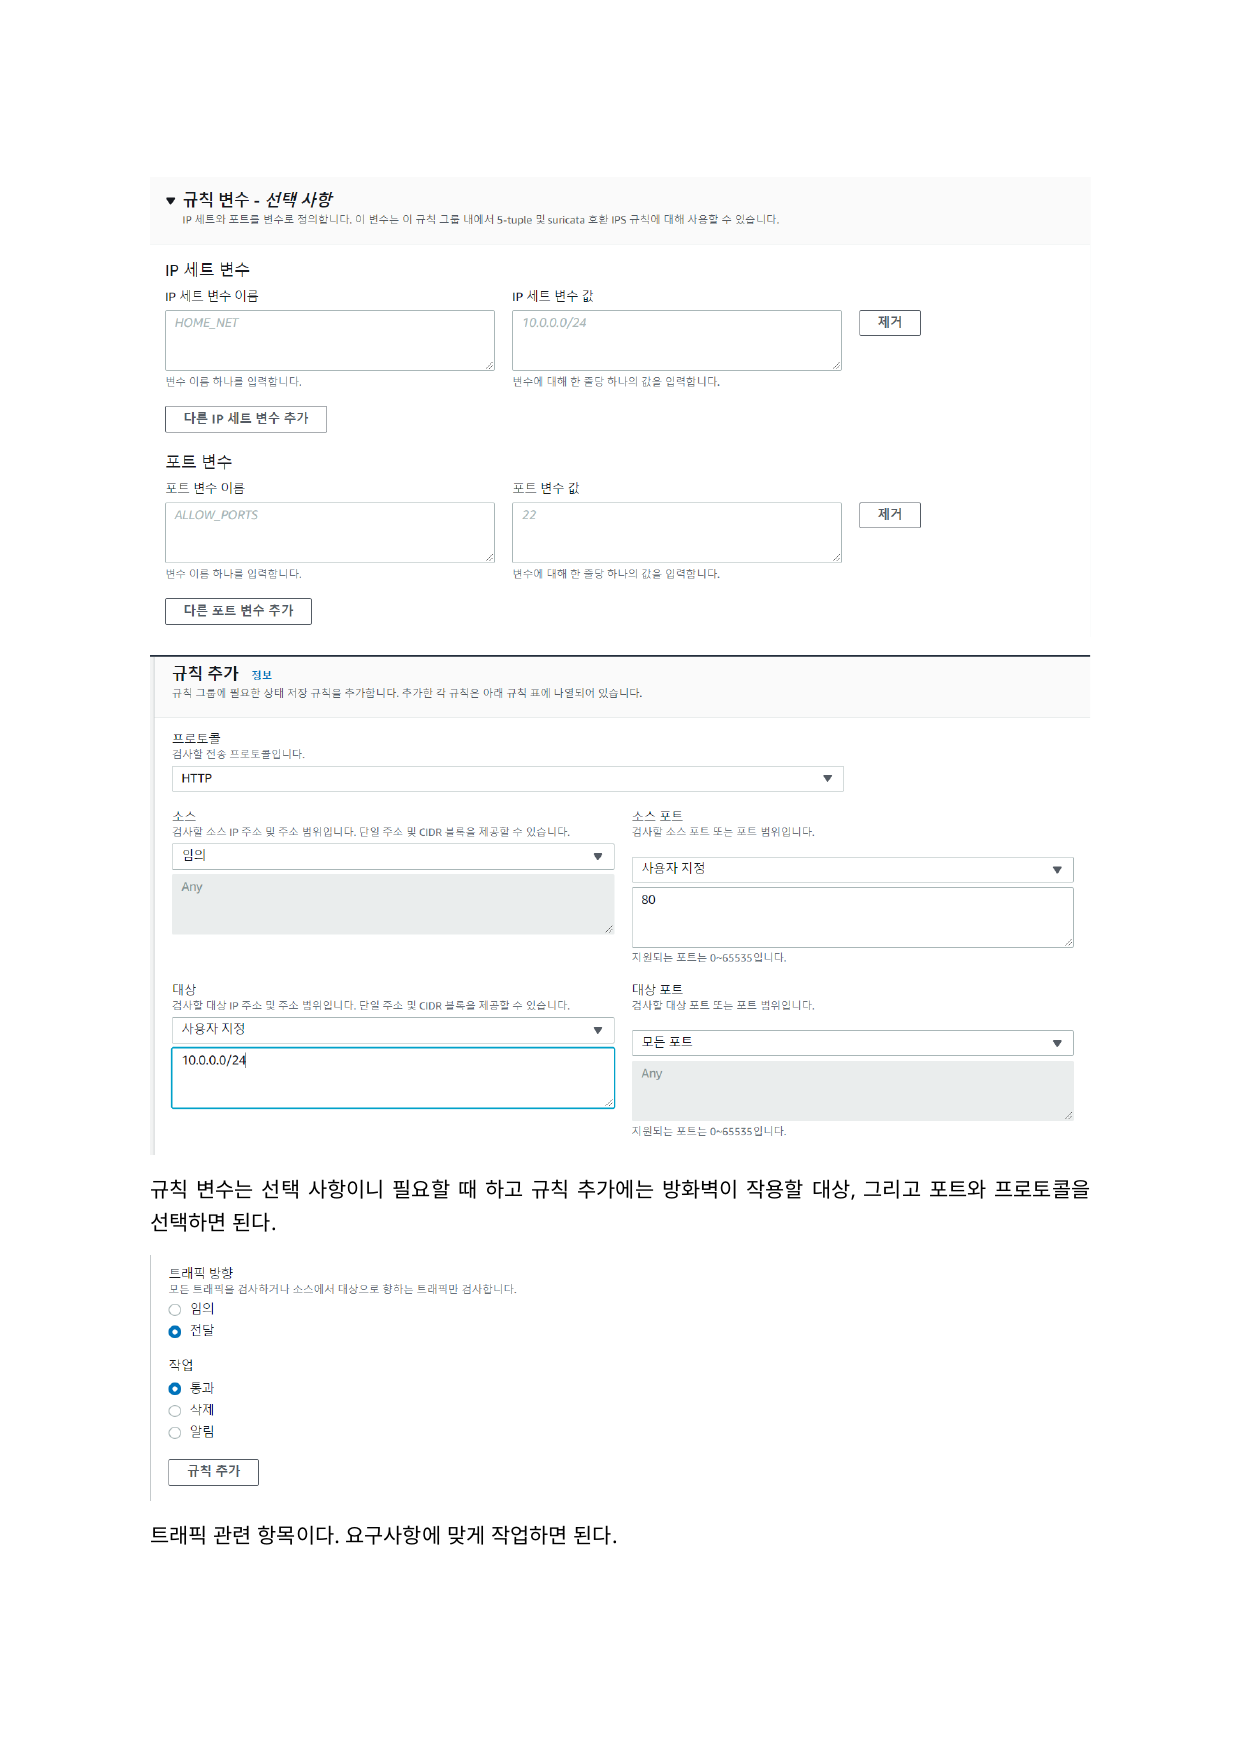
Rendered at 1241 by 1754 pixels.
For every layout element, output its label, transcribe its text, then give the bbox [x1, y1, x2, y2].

picture [150, 177, 1091, 637]
picture [150, 655, 1091, 1155]
picture [150, 1255, 1091, 1501]
text 트래픽 관련 항목이다. 요구사항에 맞게 작업하면 된다. [150, 1519, 1090, 1550]
text 규칙 변수는 선택 사항이니 필요할 때 하고 규칙 추가에는 방화벽이 작용할 대상, 그리고 포트와 프로토콜을 선택하면 된다. [150, 1173, 1090, 1236]
